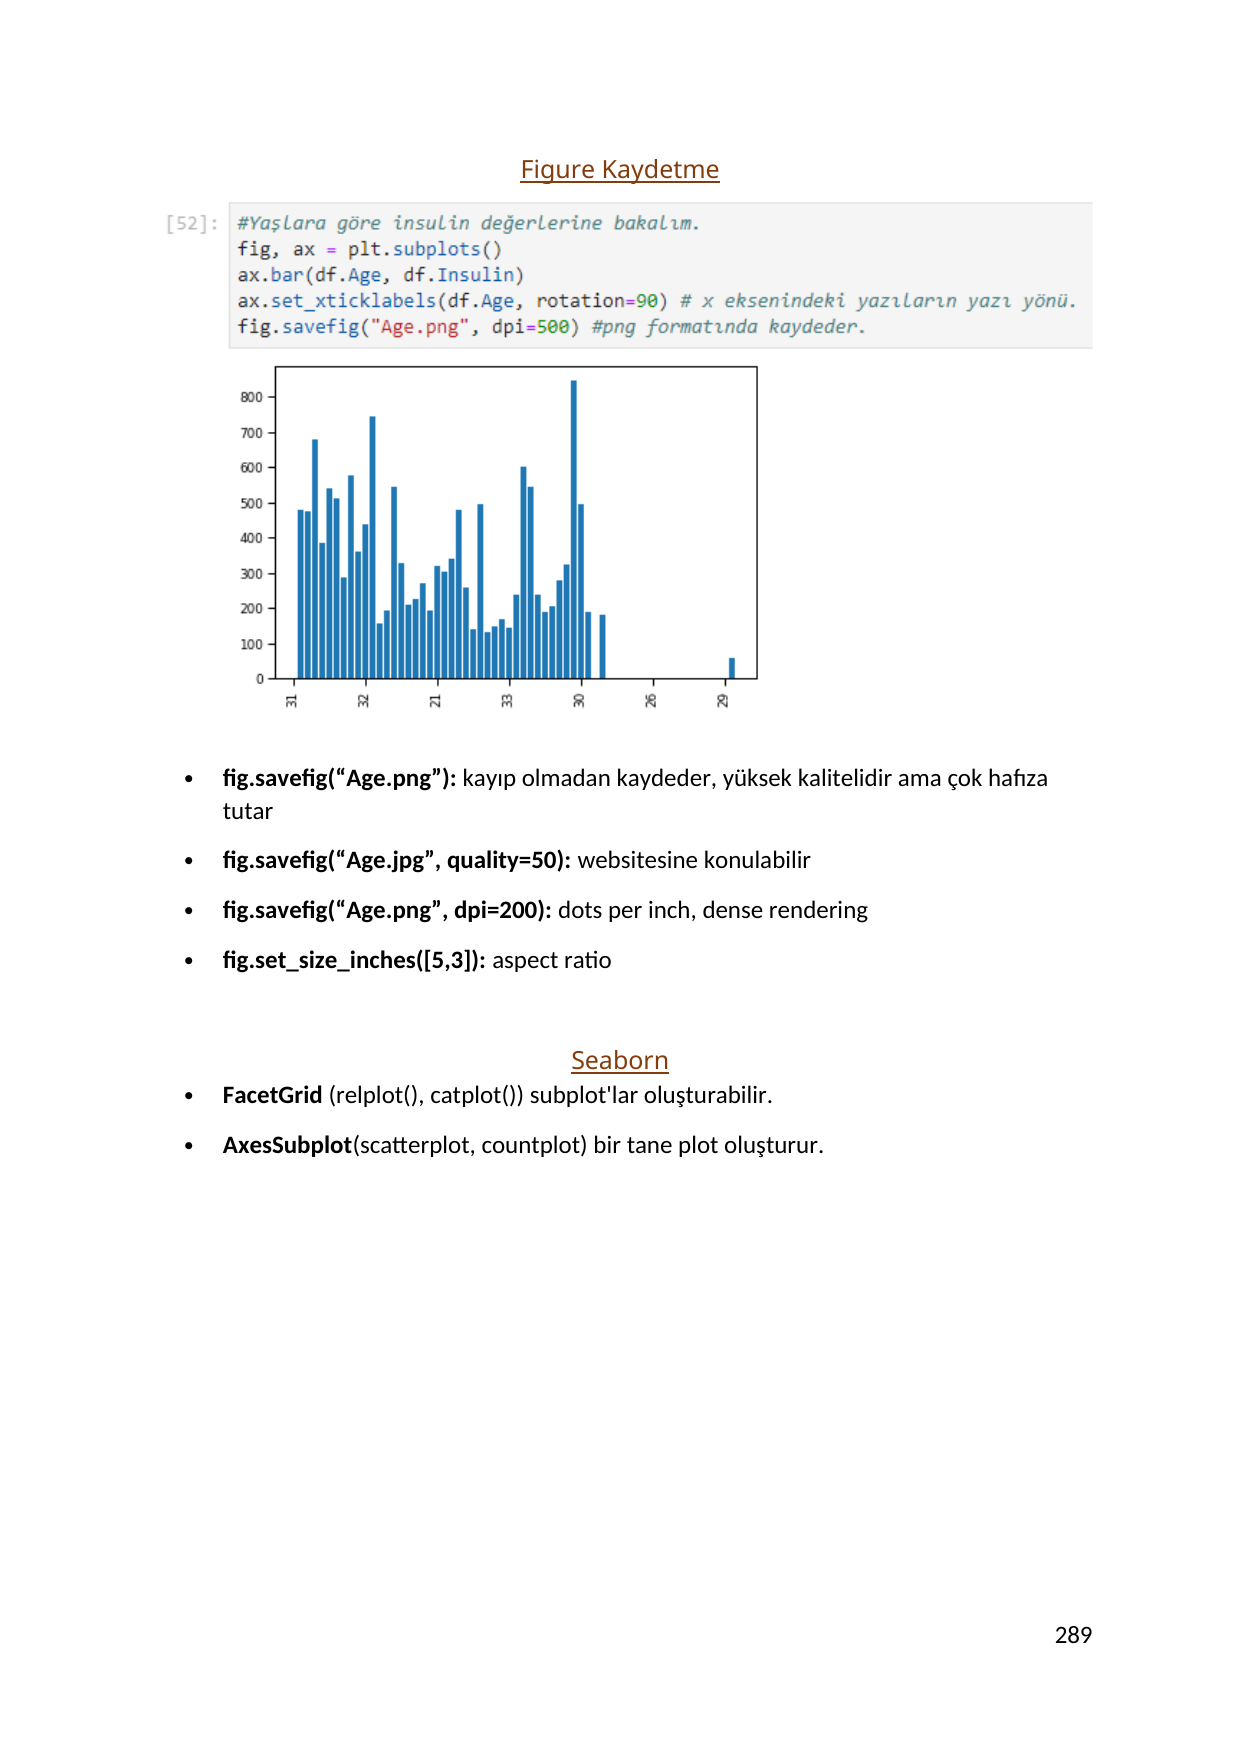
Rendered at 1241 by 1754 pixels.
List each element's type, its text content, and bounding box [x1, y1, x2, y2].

list AxesSubplot(scatterplot, countplot) bir tane plot oluşturur. [185, 1129, 1092, 1160]
list fig.savefig(“Age.jpg”, quality=50): websitesine konulabilir [185, 844, 1092, 875]
subtitle Seaborn [148, 1043, 1092, 1077]
list fig.savefig(“Age.png”): kayıp olmadan kaydeder, yüksek kalitelidir ama çok hafıza tutar [185, 762, 1092, 826]
subtitle Figure Kaydetme [148, 152, 1092, 186]
list FacetGrid (relplot(), catplot()) subplot'lar oluşturabilir. [185, 1080, 1092, 1110]
picture [147, 188, 1093, 743]
list fig.set_size_inches([5,3]): aspect ratio [185, 944, 1092, 974]
list fig.savefig(“Age.png”, dpi=200): dots per inch, dense rendering [185, 894, 1092, 925]
